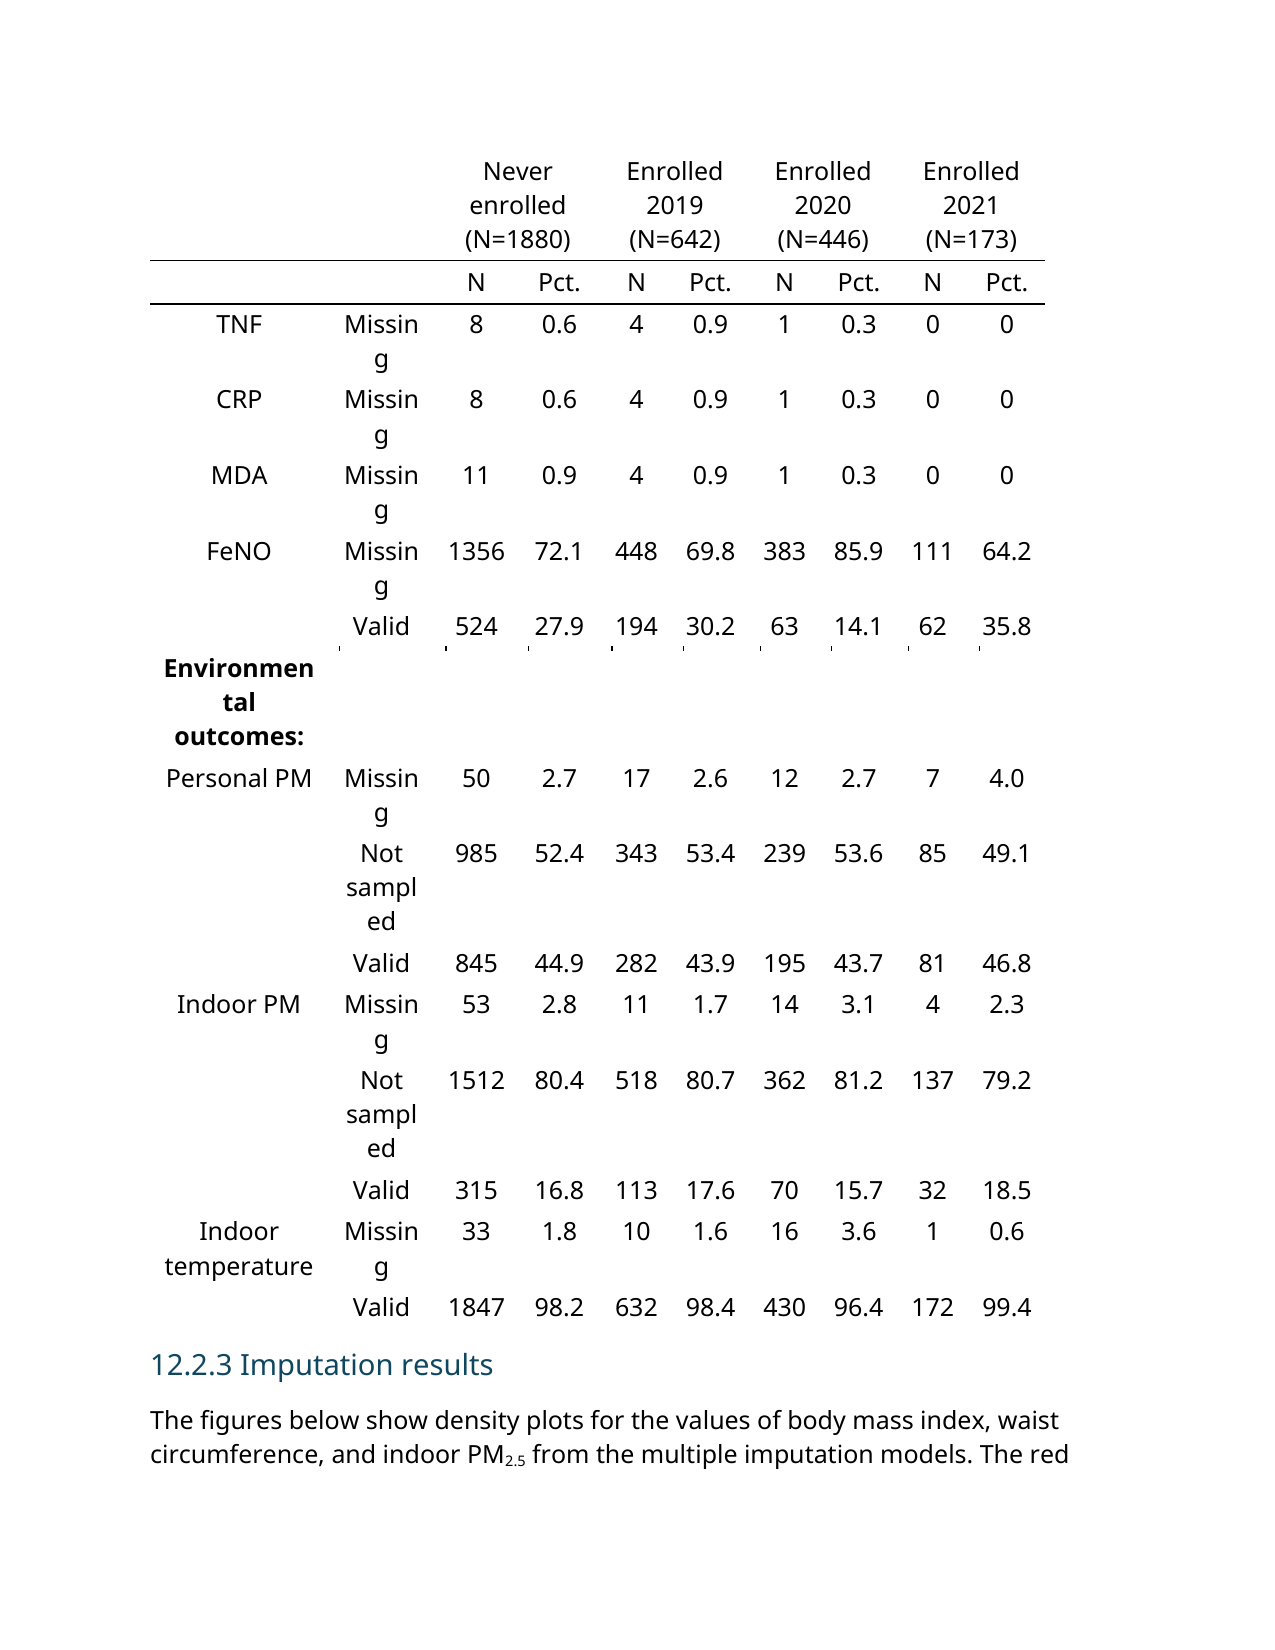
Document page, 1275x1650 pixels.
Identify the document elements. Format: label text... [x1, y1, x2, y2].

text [150, 1403, 1125, 1471]
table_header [139, 150, 1114, 1328]
subtitle 12.2.3 Imputation results [150, 1344, 1125, 1384]
